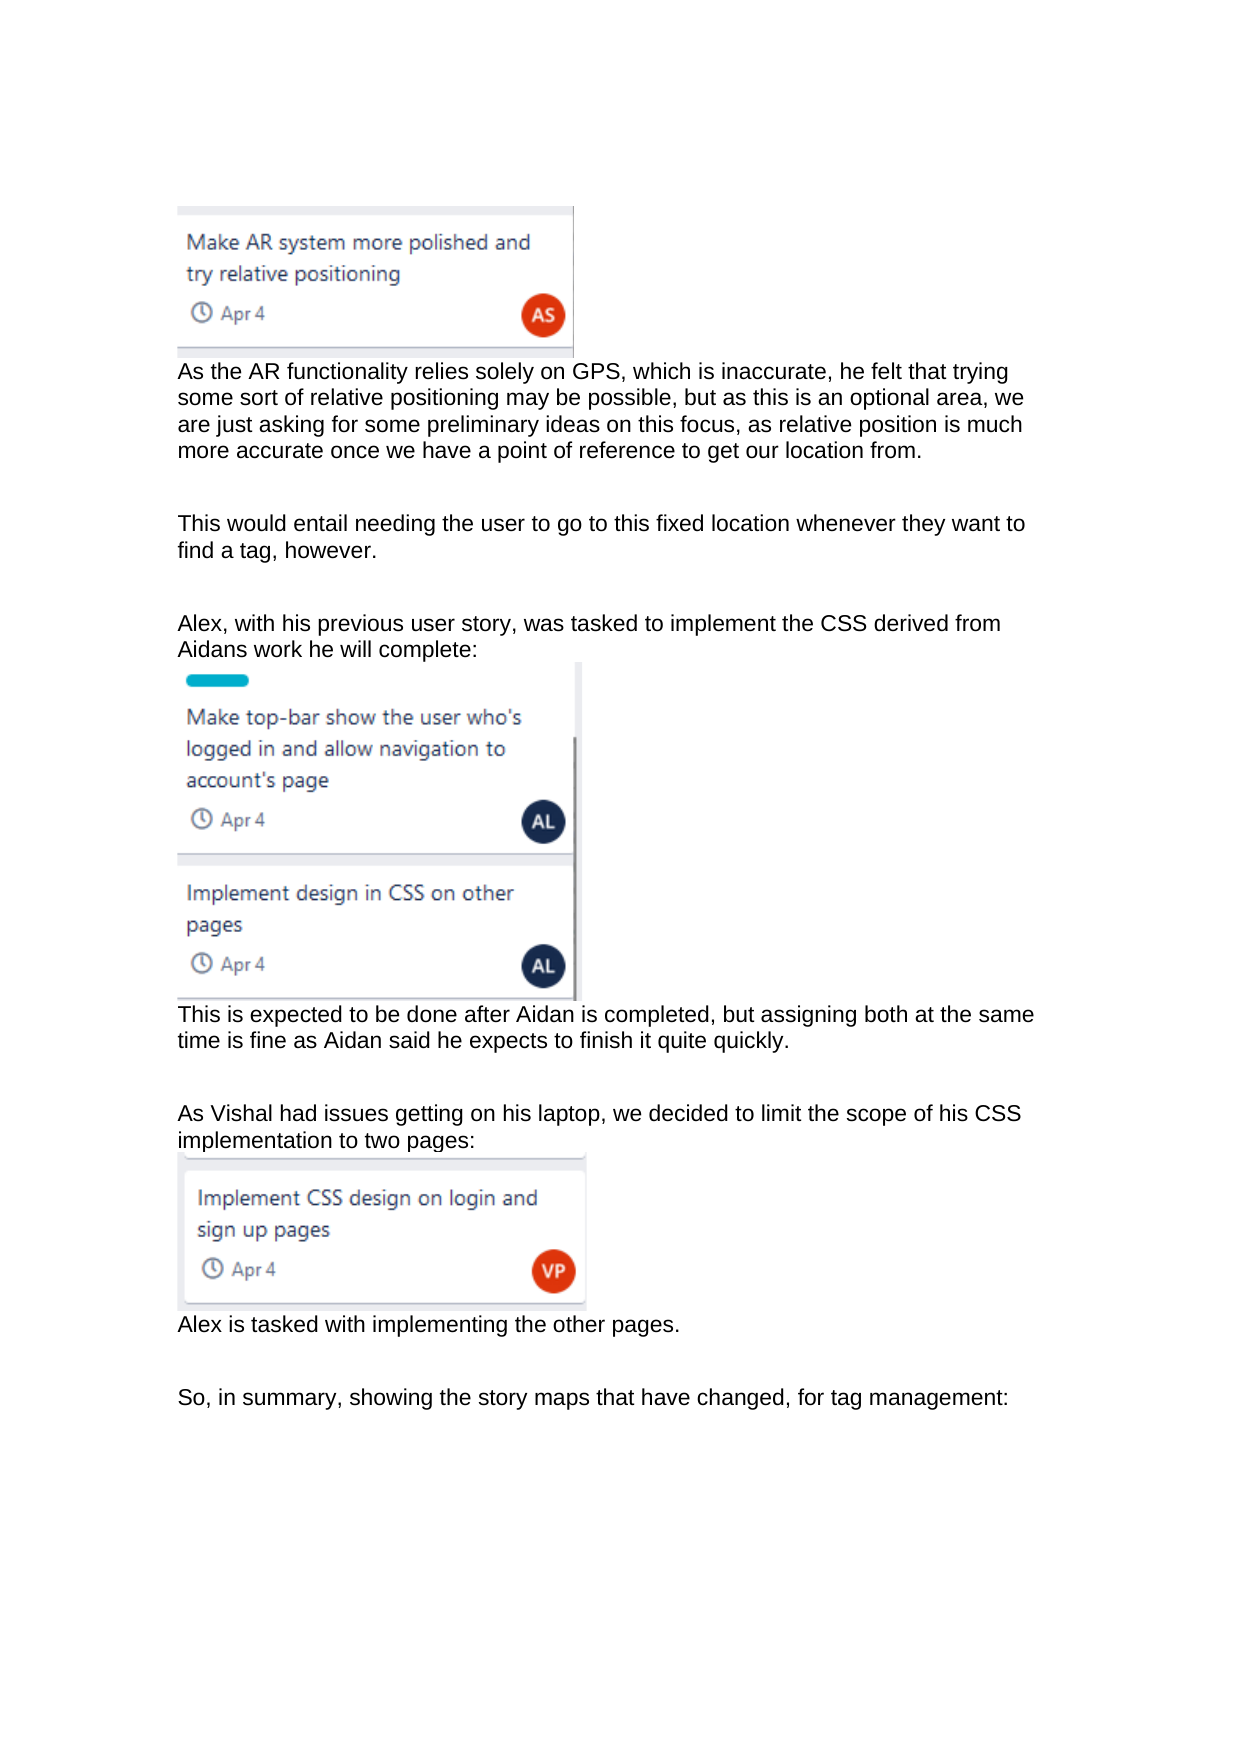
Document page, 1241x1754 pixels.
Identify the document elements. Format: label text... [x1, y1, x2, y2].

text As the AR functionality relies solely on GPS, which is inaccurate, he felt that trying some sort of relative positioning may be possible, but as this is an optional area, we are just asking for some preliminary ideas on this focus, as relative position is much more accurate once we have a point of reference to get our location from. [177, 358, 1063, 463]
text Alex, with his previous user story, was tasked to implement the CSS derived from Aidans work he will complete: [177, 610, 1063, 662]
text As Vishal had issues getting on his laptop, we decided to limit the scope of his CSS implementation to two pages: [177, 1100, 1063, 1153]
text This is expected to be done after Aidan is completed, but assigning both at the same time is fine as Aidan said he expects to finish it quite quickly. [177, 1001, 1063, 1053]
picture [177, 662, 583, 1001]
text This would entail needing the user to go to this fixed location whenever they want to find a tag, however. [177, 510, 1063, 563]
picture [177, 1152, 587, 1311]
picture [177, 206, 574, 358]
text Alex is tasked with implementing the other pages. [177, 1311, 1063, 1337]
text So, in summary, showing the story maps that have changed, for tag management: [177, 1384, 1063, 1411]
